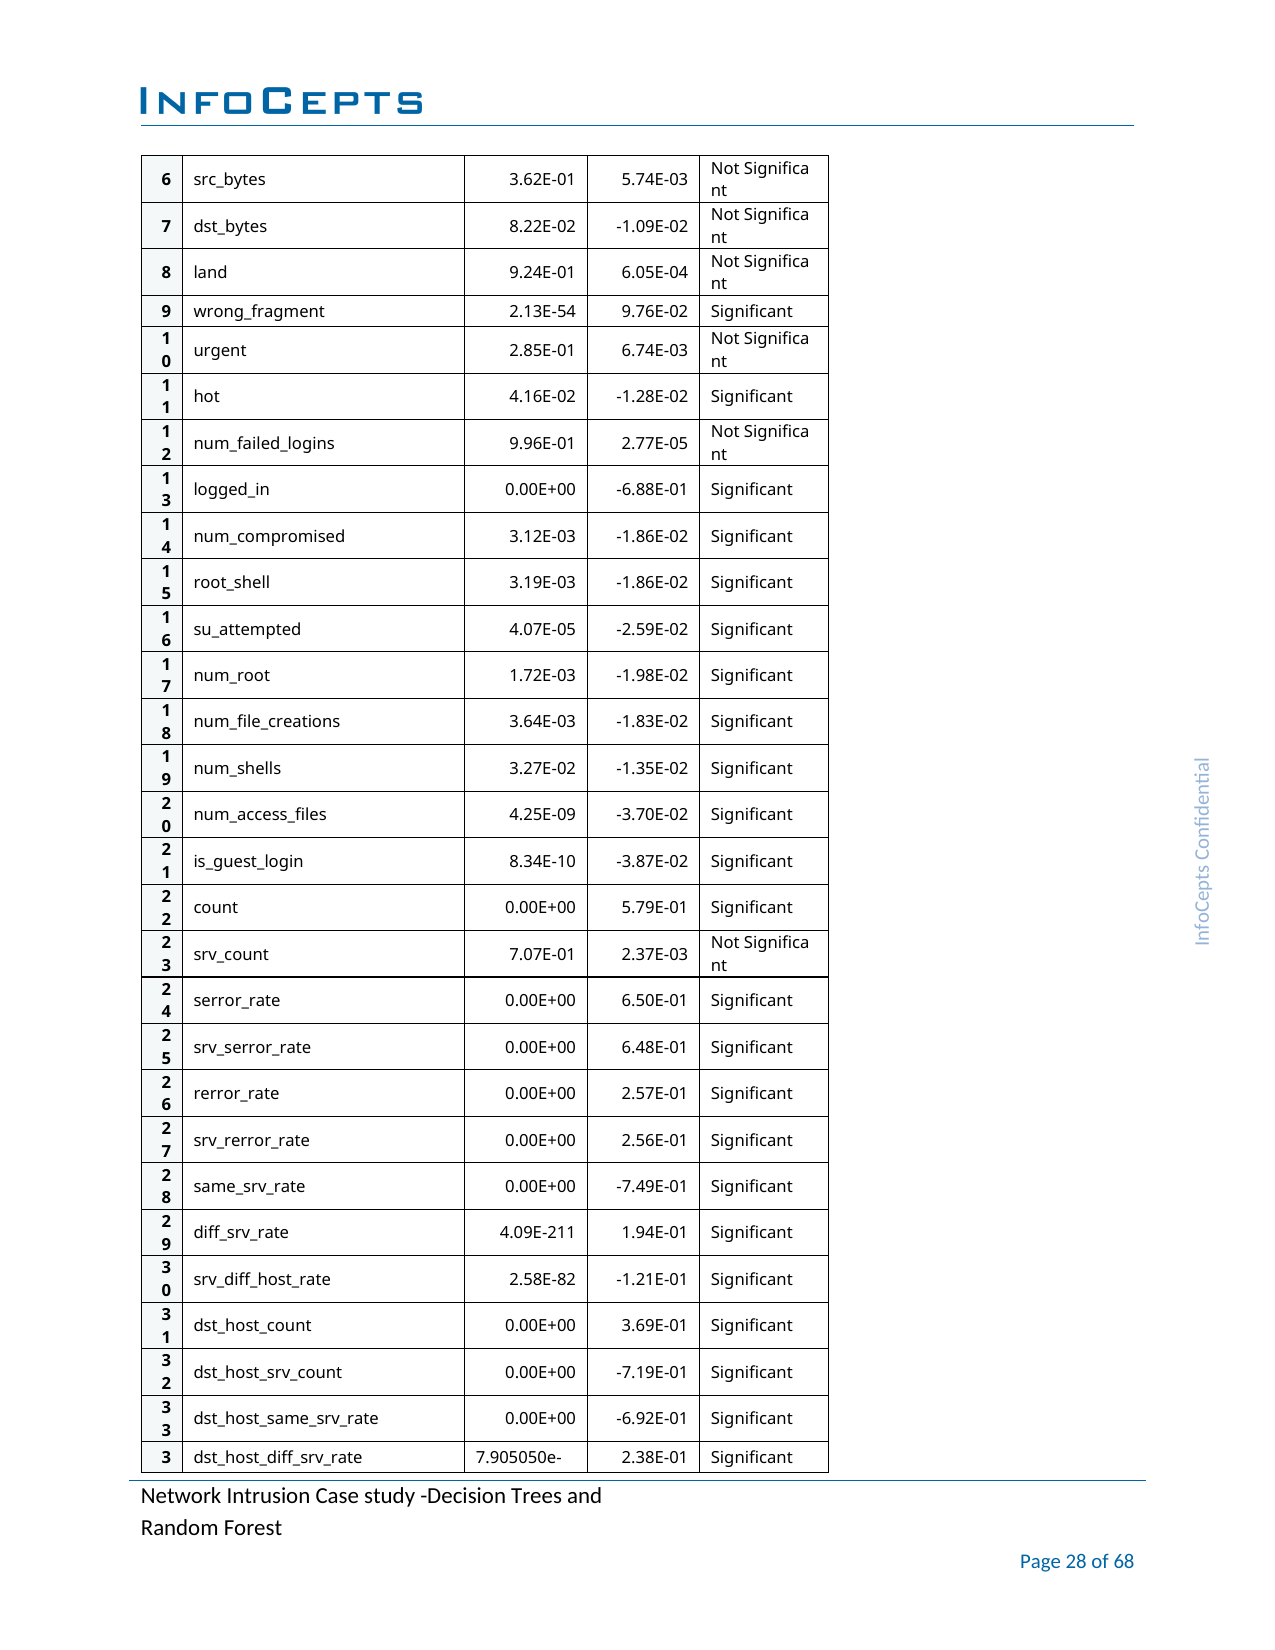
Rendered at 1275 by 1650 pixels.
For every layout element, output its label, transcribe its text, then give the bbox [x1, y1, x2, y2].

table_cell -2.59E-02 [588, 606, 699, 651]
table_cell logged_in [183, 466, 464, 512]
table_cell Significant [700, 652, 828, 698]
table_cell 4.16E-02 [465, 374, 587, 419]
table_cell 25 [142, 1024, 182, 1069]
table_cell -3.70E-02 [588, 792, 699, 837]
table_cell 3.64E-03 [465, 699, 587, 744]
table_cell 17 [142, 652, 182, 698]
table_cell Significant [700, 745, 828, 791]
table_cell 8 [142, 249, 182, 295]
table_cell srv_rerror_rate [183, 1117, 464, 1162]
table_cell Significant [700, 1303, 828, 1348]
table_cell 34 [142, 1442, 182, 1472]
table_cell 2.85E-01 [465, 327, 587, 372]
table_cell 2.56E-01 [588, 1117, 699, 1162]
table_cell 15 [142, 559, 182, 605]
table_cell Significant [700, 1024, 828, 1069]
table_cell src_bytes [183, 156, 464, 202]
table_cell count [183, 885, 464, 930]
table_cell Significant [700, 559, 828, 605]
table_cell -7.19E-01 [588, 1349, 699, 1394]
table_cell root_shell [183, 559, 464, 605]
table_cell 33 [142, 1396, 182, 1441]
table_cell 3.62E-01 [465, 156, 587, 202]
table_cell 2.38E-01 [588, 1442, 699, 1472]
table_cell is_guest_login [183, 838, 464, 883]
table_cell Significant [700, 296, 828, 326]
table_cell diff_srv_rate [183, 1210, 464, 1255]
table_cell serror_rate [183, 978, 464, 1023]
table_cell 13 [142, 466, 182, 512]
table_cell num_shells [183, 745, 464, 791]
table_cell 9.24E-01 [465, 249, 587, 295]
table_cell 3.69E-01 [588, 1303, 699, 1348]
table_cell -1.86E-02 [588, 559, 699, 605]
table_cell srv_serror_rate [183, 1024, 464, 1069]
table_cell -1.35E-02 [588, 745, 699, 791]
table_cell 31 [142, 1303, 182, 1348]
table_cell 12 [142, 420, 182, 465]
table_cell 11 [142, 374, 182, 419]
table_cell Not Significant [700, 156, 828, 202]
table_cell Significant [700, 513, 828, 558]
table_cell Significant [700, 1256, 828, 1302]
table_cell 4.07E-05 [465, 606, 587, 651]
table_cell 18 [142, 699, 182, 744]
table_cell 24 [142, 978, 182, 1023]
table_cell Not Significant [700, 249, 828, 295]
table_cell 32 [142, 1349, 182, 1394]
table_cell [183, 1442, 464, 1472]
table_cell 0.00E+00 [465, 885, 587, 930]
table_cell Not Significant [700, 931, 828, 976]
table_cell 3.12E-03 [465, 513, 587, 558]
table_cell -1.21E-01 [588, 1256, 699, 1302]
table_cell 14 [142, 513, 182, 558]
table_cell 1.72E-03 [465, 652, 587, 698]
table_cell 2.58E-82 [465, 1256, 587, 1302]
table_cell -6.88E-01 [588, 466, 699, 512]
table_cell Significant [700, 1396, 828, 1441]
table_cell srv_count [183, 931, 464, 976]
table_cell 3.19E-03 [465, 559, 587, 605]
table_cell 2.13E-54 [465, 296, 587, 326]
table_cell -1.86E-02 [588, 513, 699, 558]
table_cell 27 [142, 1117, 182, 1162]
table_cell su_attempted [183, 606, 464, 651]
table_cell 1.94E-01 [588, 1210, 699, 1255]
table_cell 0.00E+00 [465, 978, 587, 1023]
table_cell Significant [700, 1349, 828, 1394]
table_cell num_compromised [183, 513, 464, 558]
table_cell land [183, 249, 464, 295]
table_cell dst_host_same_srv_rate [183, 1396, 464, 1441]
table_cell dst_host_count [183, 1303, 464, 1348]
table_cell 0.00E+00 [465, 1070, 587, 1116]
table_cell Significant [700, 1210, 828, 1255]
table_cell 4.09E-211 [465, 1210, 587, 1255]
table_cell 7.905050e-322 [465, 1442, 587, 1472]
table_cell 6.48E-01 [588, 1024, 699, 1069]
table_cell 6.05E-04 [588, 249, 699, 295]
table_cell 0.00E+00 [465, 1024, 587, 1069]
table_cell 6.50E-01 [588, 978, 699, 1023]
table_cell num_root [183, 652, 464, 698]
table_cell 3.27E-02 [465, 745, 587, 791]
table_cell num_access_files [183, 792, 464, 837]
table_cell 29 [142, 1210, 182, 1255]
table_cell Significant [700, 978, 828, 1023]
table_cell -1.83E-02 [588, 699, 699, 744]
table_cell 0.00E+00 [465, 1117, 587, 1162]
table_cell rerror_rate [183, 1070, 464, 1116]
table_cell 2.77E-05 [588, 420, 699, 465]
table_cell 23 [142, 931, 182, 976]
table_cell 0.00E+00 [465, 1349, 587, 1394]
table_cell 16 [142, 606, 182, 651]
table_cell -1.98E-02 [588, 652, 699, 698]
table_cell Significant [700, 606, 828, 651]
table_cell 0.00E+00 [465, 466, 587, 512]
table_cell Significant [700, 699, 828, 744]
table_cell 19 [142, 745, 182, 791]
table_cell 8.22E-02 [465, 203, 587, 248]
table_cell urgent [183, 327, 464, 372]
table_cell num_file_creations [183, 699, 464, 744]
table_cell 0.00E+00 [465, 1396, 587, 1441]
table_cell 7.07E-01 [465, 931, 587, 976]
table_cell 9.76E-02 [588, 296, 699, 326]
table_cell Significant [700, 1117, 828, 1162]
table_cell 7 [142, 203, 182, 248]
table_cell 28 [142, 1163, 182, 1209]
table_cell 5.74E-03 [588, 156, 699, 202]
table_cell dst_bytes [183, 203, 464, 248]
table_cell 2.37E-03 [588, 931, 699, 976]
table_cell Significant [700, 838, 828, 883]
table_cell wrong_fragment [183, 296, 464, 326]
table_cell 22 [142, 885, 182, 930]
table_cell Significant [700, 885, 828, 930]
table_cell srv_diff_host_rate [183, 1256, 464, 1302]
table_cell -1.09E-02 [588, 203, 699, 248]
table_cell 4.25E-09 [465, 792, 587, 837]
table_cell -6.92E-01 [588, 1396, 699, 1441]
table_cell same_srv_rate [183, 1163, 464, 1209]
table_cell num_failed_logins [183, 420, 464, 465]
table_cell Not Significant [700, 203, 828, 248]
table_cell Not Significant [700, 327, 828, 372]
table_cell -7.49E-01 [588, 1163, 699, 1209]
table_cell 5.79E-01 [588, 885, 699, 930]
table_cell 9 [142, 296, 182, 326]
table_cell Not Significant [700, 420, 828, 465]
picture [140, 87, 422, 114]
table_cell 6 [142, 156, 182, 202]
table_cell 0.00E+00 [465, 1163, 587, 1209]
table_cell Significant [700, 466, 828, 512]
table_cell -3.87E-02 [588, 838, 699, 883]
table_cell 0.00E+00 [465, 1303, 587, 1348]
table_cell 21 [142, 838, 182, 883]
table_cell 2.57E-01 [588, 1070, 699, 1116]
table_cell 8.34E-10 [465, 838, 587, 883]
table_cell Significant [700, 374, 828, 419]
table_cell 10 [142, 327, 182, 372]
table_cell hot [183, 374, 464, 419]
table_cell 6.74E-03 [588, 327, 699, 372]
table_cell 26 [142, 1070, 182, 1116]
table_cell -1.28E-02 [588, 374, 699, 419]
table_cell 20 [142, 792, 182, 837]
table_cell 9.96E-01 [465, 420, 587, 465]
table_cell dst_host_srv_count [183, 1349, 464, 1394]
table_cell Significant [700, 1070, 828, 1116]
table_cell 30 [142, 1256, 182, 1302]
table_cell Significant [700, 1442, 828, 1472]
table_cell Significant [700, 792, 828, 837]
table_cell Significant [700, 1163, 828, 1209]
